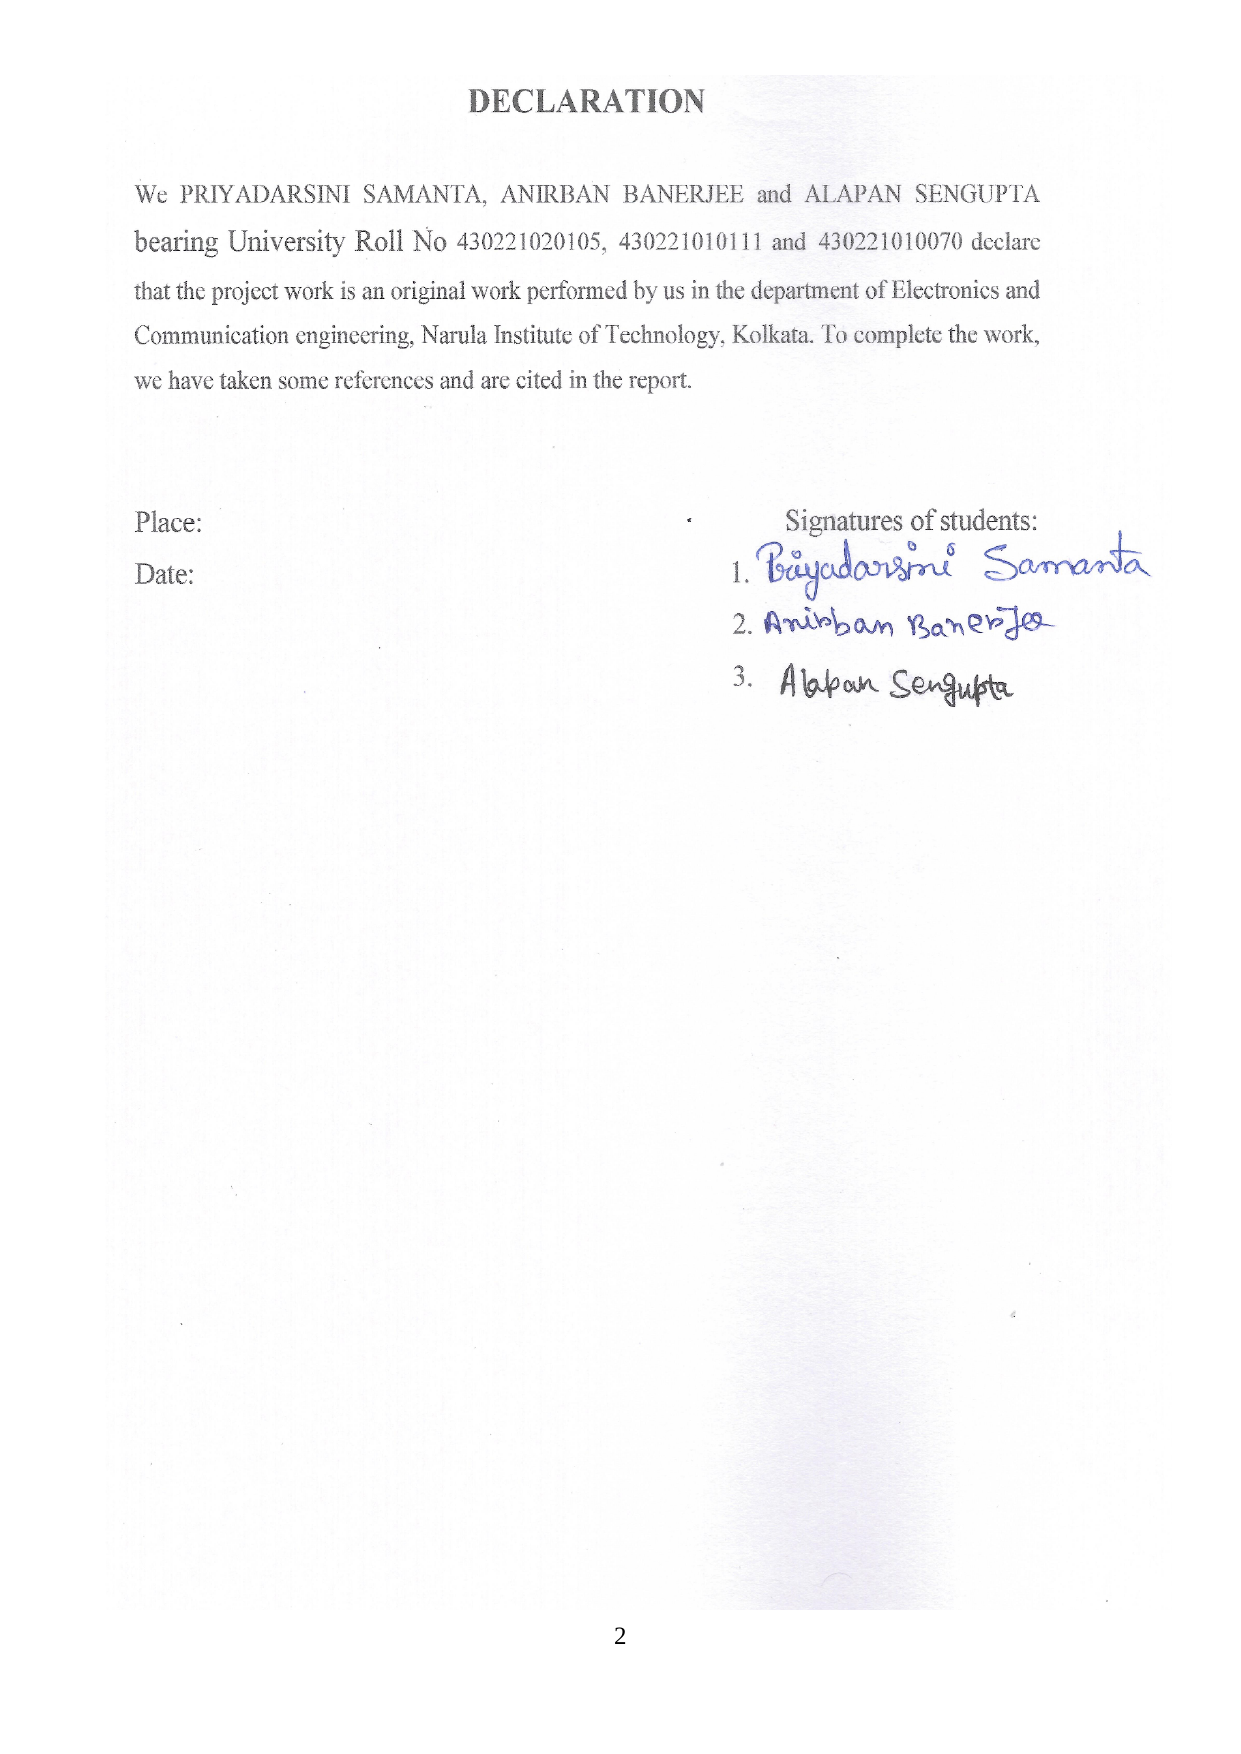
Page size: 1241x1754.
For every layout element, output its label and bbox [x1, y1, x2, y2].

picture [104, 75, 1172, 1610]
